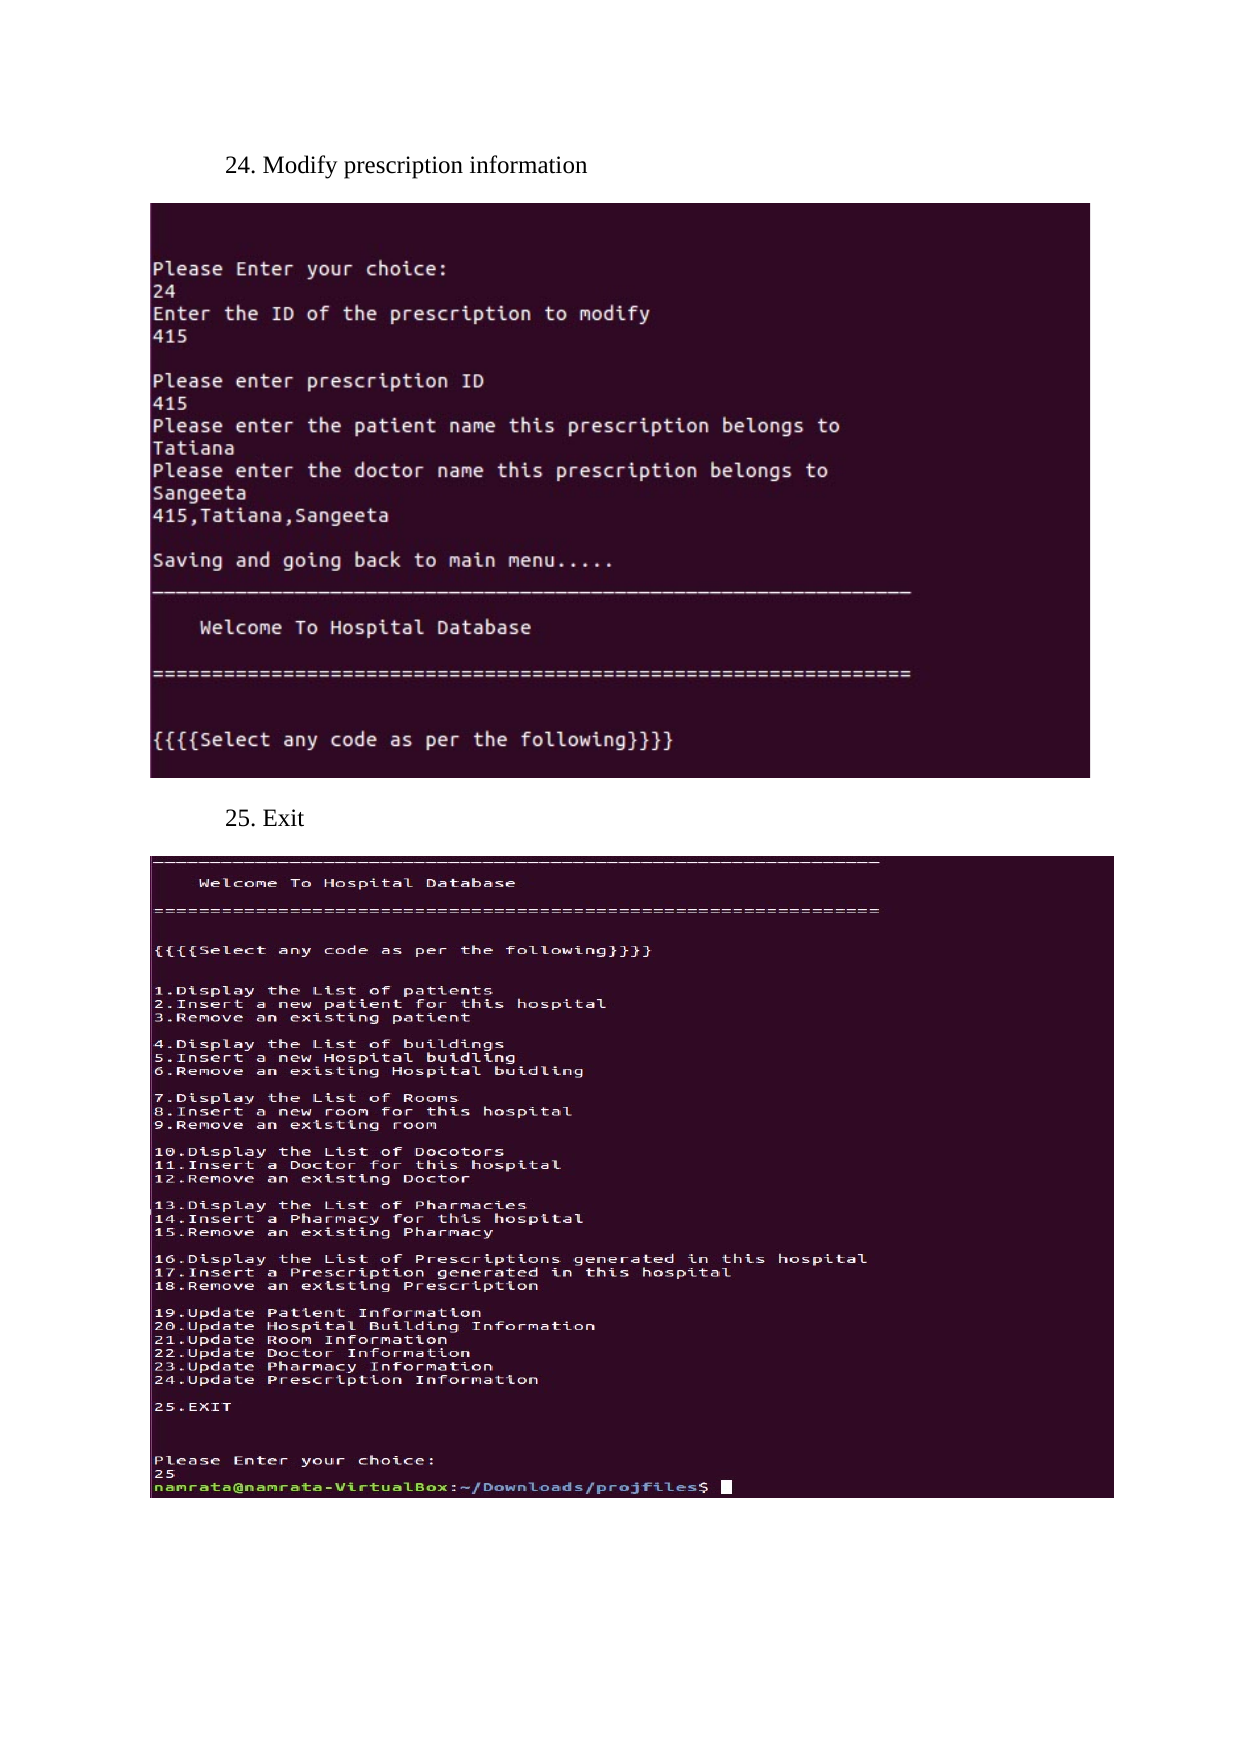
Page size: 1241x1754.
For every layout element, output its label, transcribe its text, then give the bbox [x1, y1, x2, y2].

list Modify prescription information [225, 150, 1090, 179]
picture [150, 856, 1114, 1498]
list Exit [225, 803, 1090, 832]
picture [150, 203, 1091, 778]
